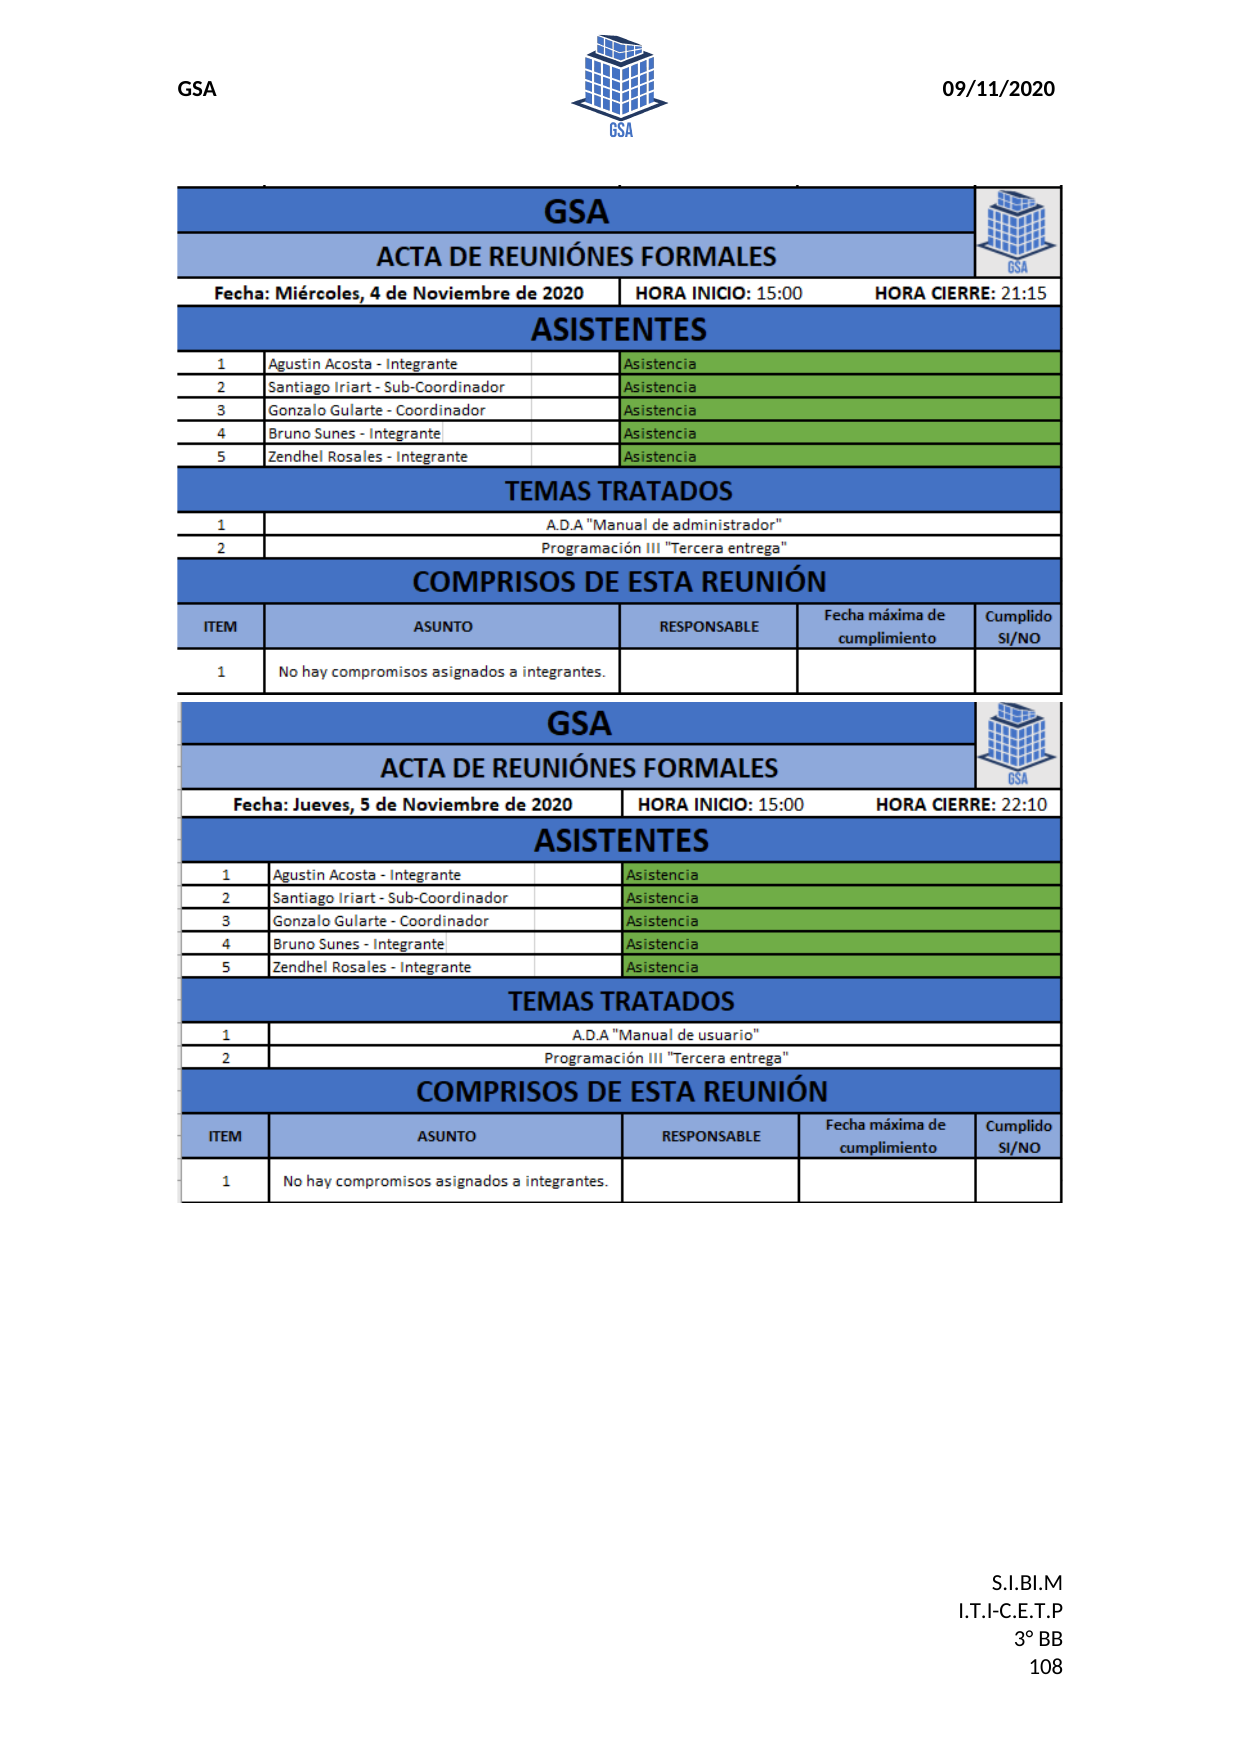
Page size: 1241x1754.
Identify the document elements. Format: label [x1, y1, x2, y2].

picture [568, 34, 672, 138]
picture [177, 185, 1063, 695]
picture [177, 702, 1063, 1203]
